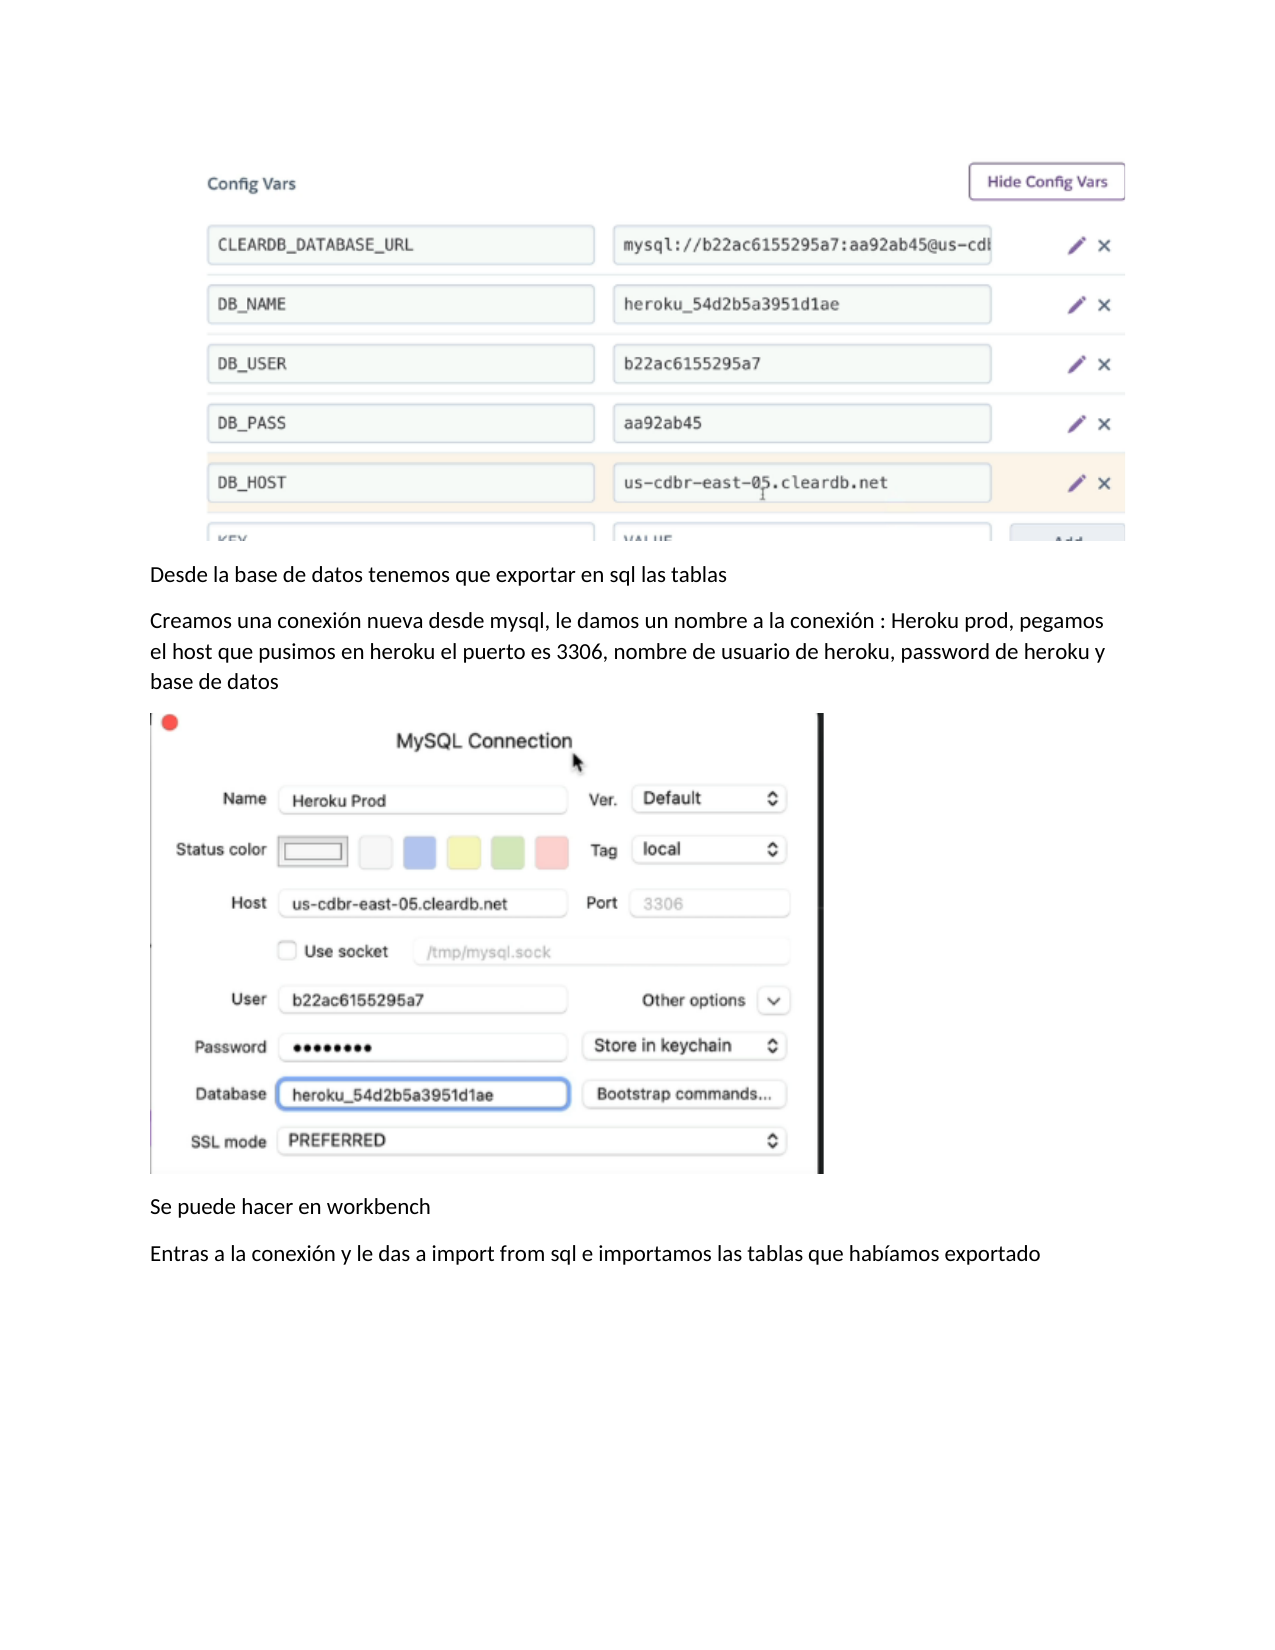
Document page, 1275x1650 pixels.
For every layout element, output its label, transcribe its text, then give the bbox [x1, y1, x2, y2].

picture [150, 713, 824, 1174]
text Desde la base de datos tenemos que exportar en sql las tablas [150, 560, 1125, 588]
text Se puede hacer en workbench [150, 1192, 1125, 1220]
picture [150, 150, 1125, 541]
text Entras a la conexión y le das a import from sql e importamos las tablas que habíamos exportado [150, 1239, 1125, 1267]
text Creamos una conexión nueva desde mysql, le damos un nombre a la conexión : Heroku prod, pegamos el host que pusimos en heroku el puerto es 3306, nombre de usuario de heroku, password de heroku y base de datos [150, 607, 1125, 695]
